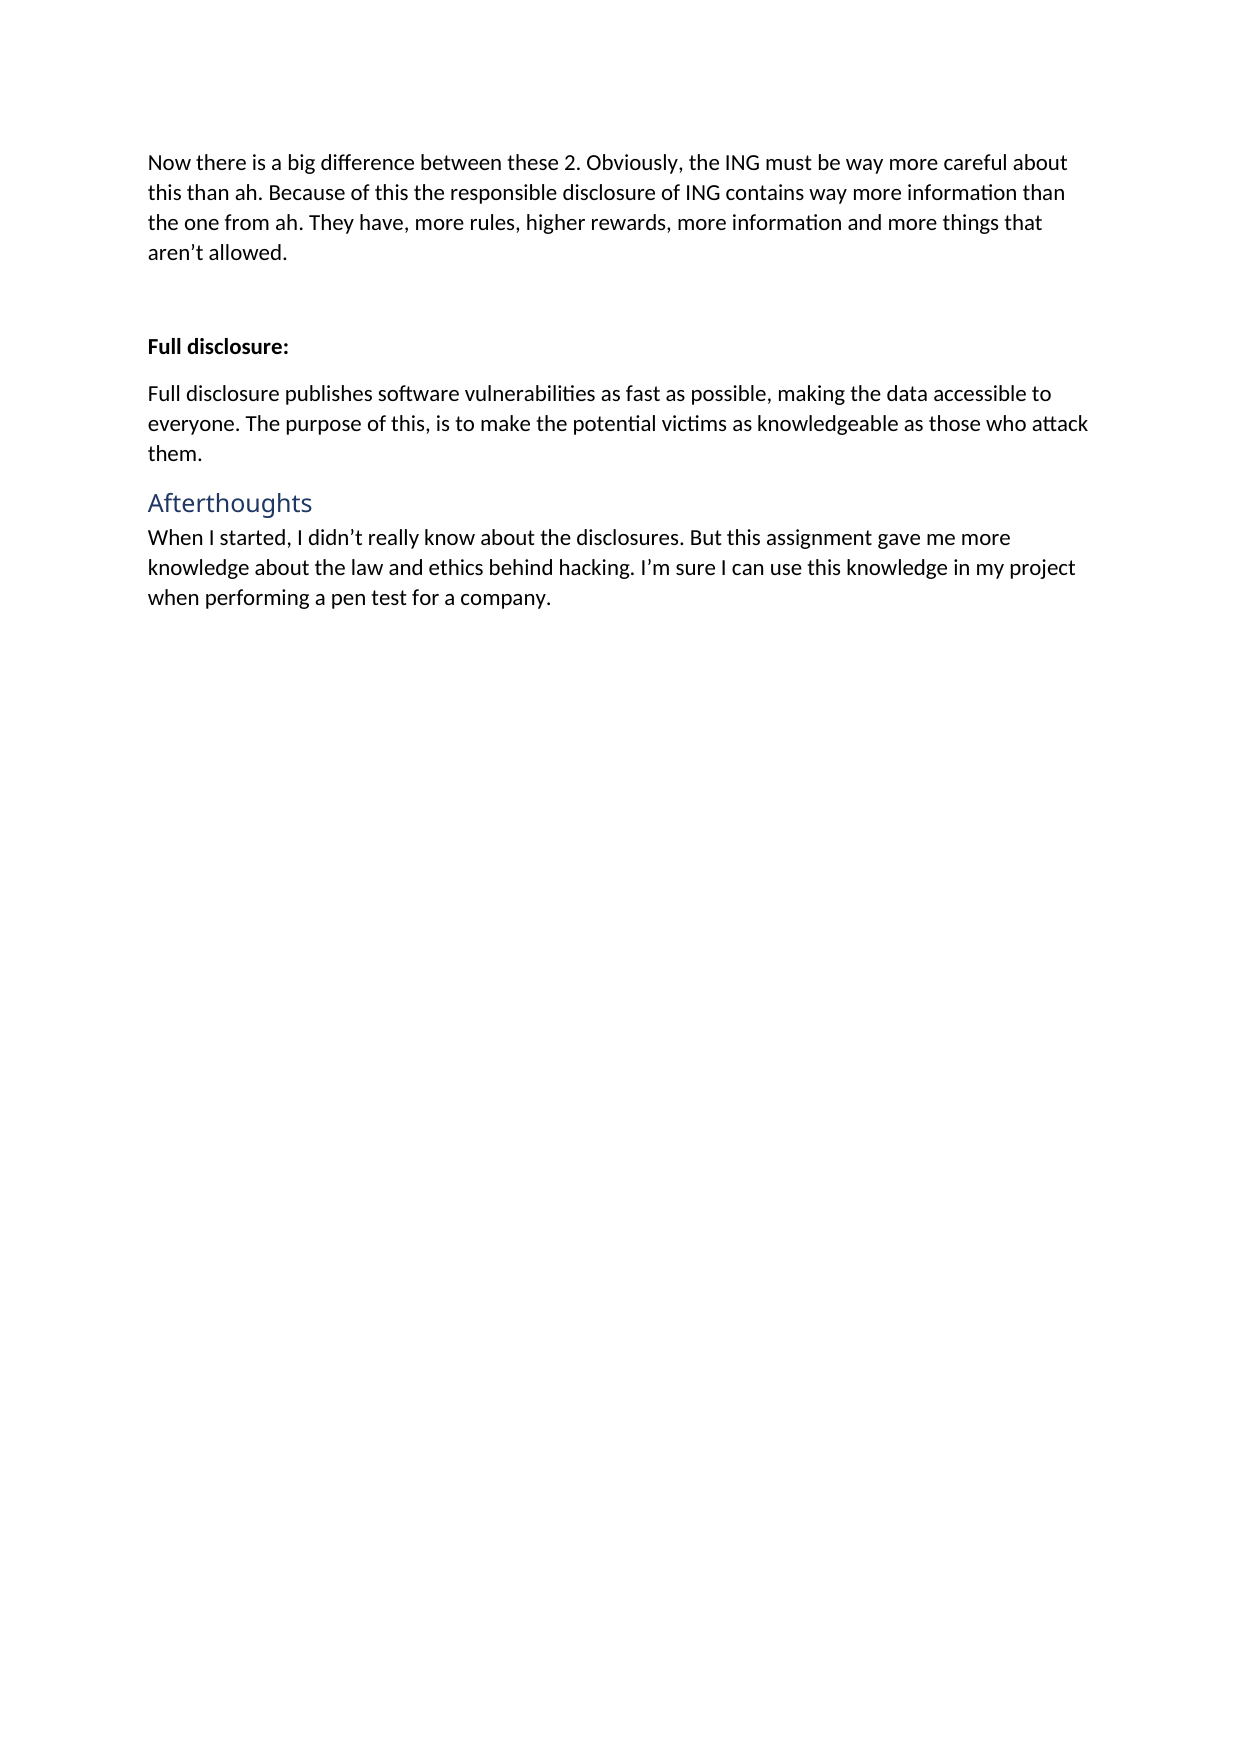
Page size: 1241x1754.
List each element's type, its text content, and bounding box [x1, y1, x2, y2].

text When I started, I didn’t really know about the disclosures. But this assignment gave me more knowledge about the law and ethics behind hacking. I’m sure I can use this knowledge in my project when performing a pen test for a company. [148, 523, 1093, 611]
text Full disclosure publishes software vulnerabilities as fast as possible, making the data accessible to everyone. The purpose of this, is to make the potential victims as knowledgeable as those who attack them. [148, 379, 1093, 467]
text Now there is a big difference between these 2. Obviously, the ING must be way more careful about this than ah. Because of this the responsible disclosure of ING contains way more information than the one from ah. They have, more rules, higher rewards, more information and more things that aren’t allowed. [148, 148, 1093, 266]
subtitle Afterthoughts [148, 486, 1093, 520]
text Full disclosure: [148, 332, 1093, 360]
